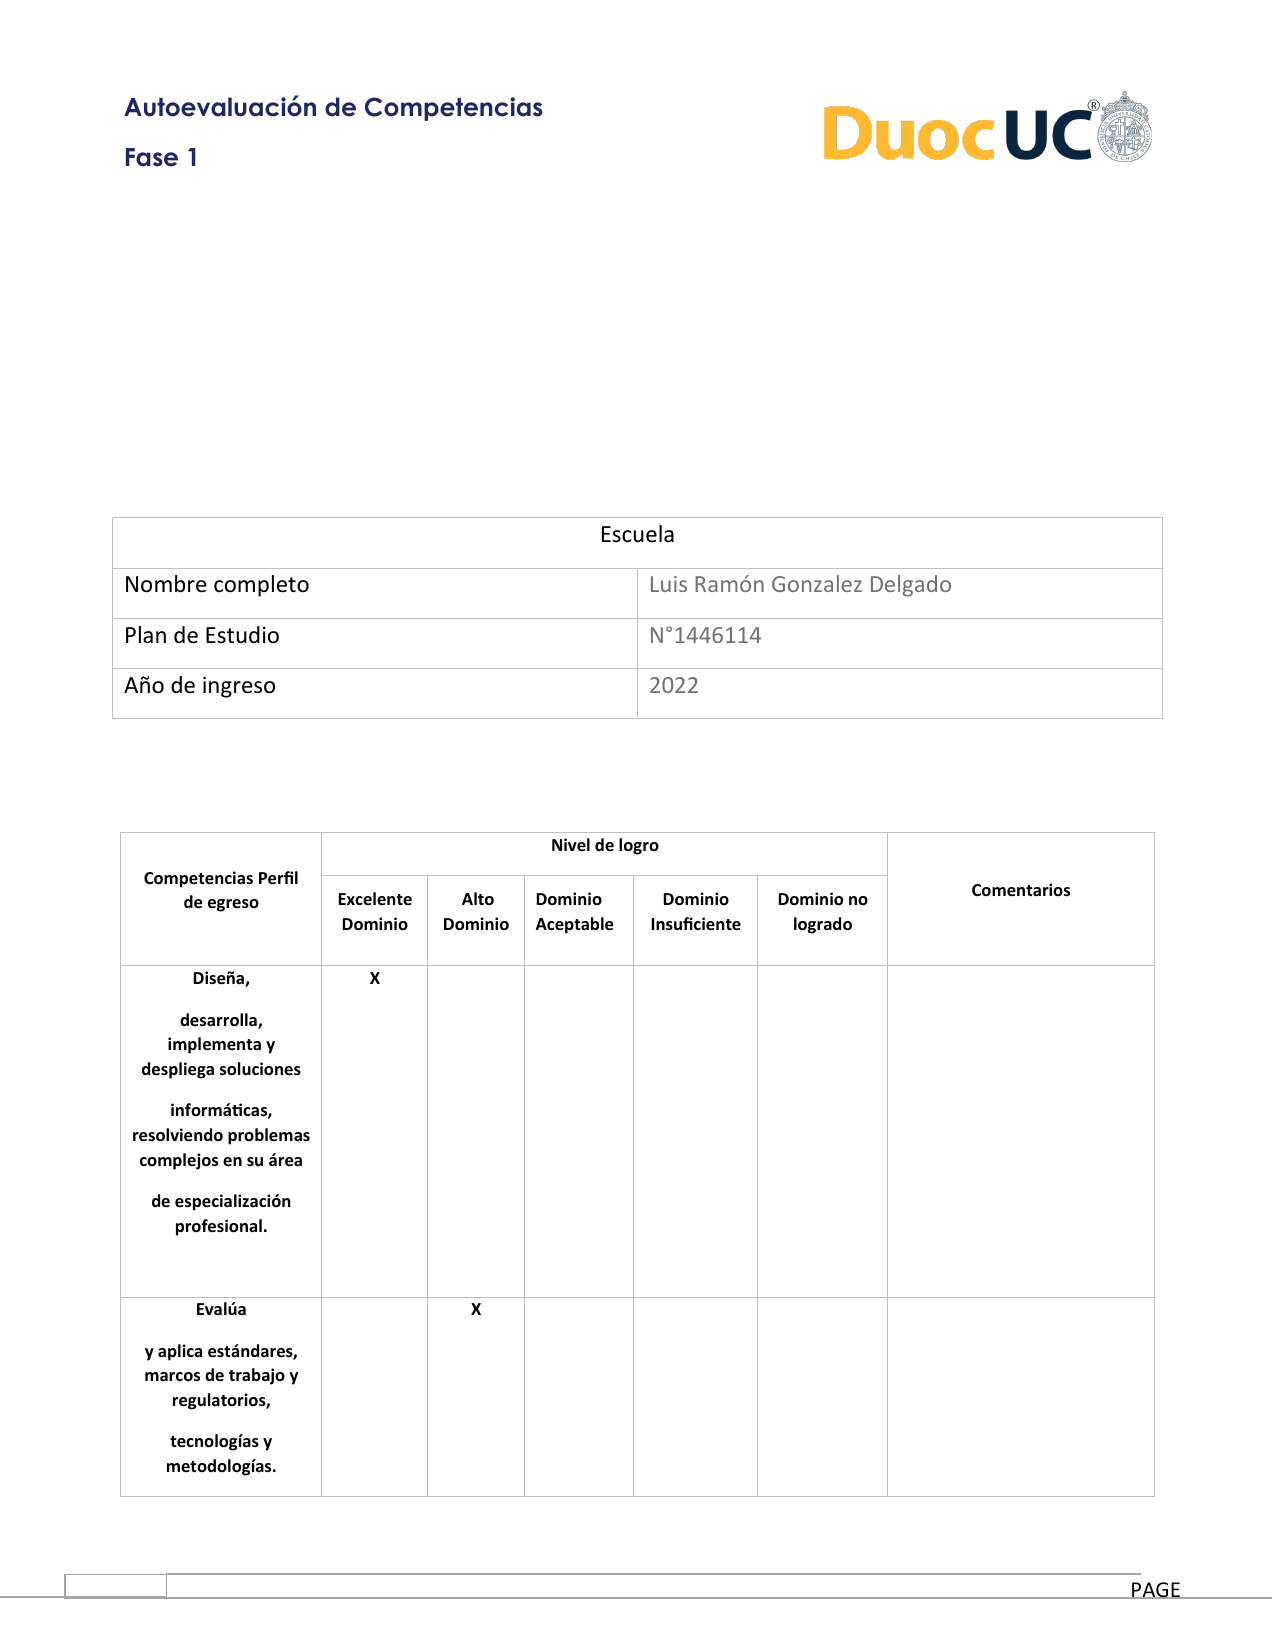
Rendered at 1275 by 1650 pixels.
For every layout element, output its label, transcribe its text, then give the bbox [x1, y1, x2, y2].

table_cell N°1446114 [638, 619, 1162, 668]
table_cell [322, 1298, 427, 1496]
table_cell Alto Dominio [428, 876, 524, 965]
table_cell Nombre completo [113, 569, 637, 618]
table_cell [428, 966, 524, 1297]
table_cell Evalúa y aplica estándares, marcos de trabajo y regulatorios, tecnologías y metodologías. [121, 1298, 321, 1496]
table_cell [525, 966, 633, 1297]
table_cell [758, 1298, 887, 1496]
table_cell Excelente Dominio [322, 876, 427, 965]
picture [824, 91, 1152, 162]
table_header Comentarios [888, 833, 1154, 965]
table_header Escuela [113, 518, 1162, 567]
table_cell 2022 [638, 669, 1162, 718]
table_cell [525, 1298, 633, 1496]
table_cell [758, 966, 887, 1297]
table_header Nivel de logro [322, 833, 887, 875]
table_cell Plan de Estudio [113, 619, 637, 668]
table_cell X [322, 966, 427, 1297]
table_cell [634, 1298, 757, 1496]
table_cell Luis Ramón Gonzalez Delgado [638, 569, 1162, 618]
table_cell Dominio Aceptable [525, 876, 633, 965]
table_header Competencias Perfil de egreso [121, 833, 321, 965]
table_cell Diseña, desarrolla, implementa y despliega soluciones informáticas, resolviendo problemas complejos en su área de especialización profesional. [121, 966, 321, 1297]
table_cell [634, 966, 757, 1297]
table_cell Dominio no logrado [758, 876, 887, 965]
table_cell [888, 966, 1154, 1297]
table_cell Dominio Insuficiente [634, 876, 757, 965]
table_cell Año de ingreso [113, 669, 637, 718]
table_cell [888, 1298, 1154, 1496]
table_cell X [428, 1298, 524, 1496]
